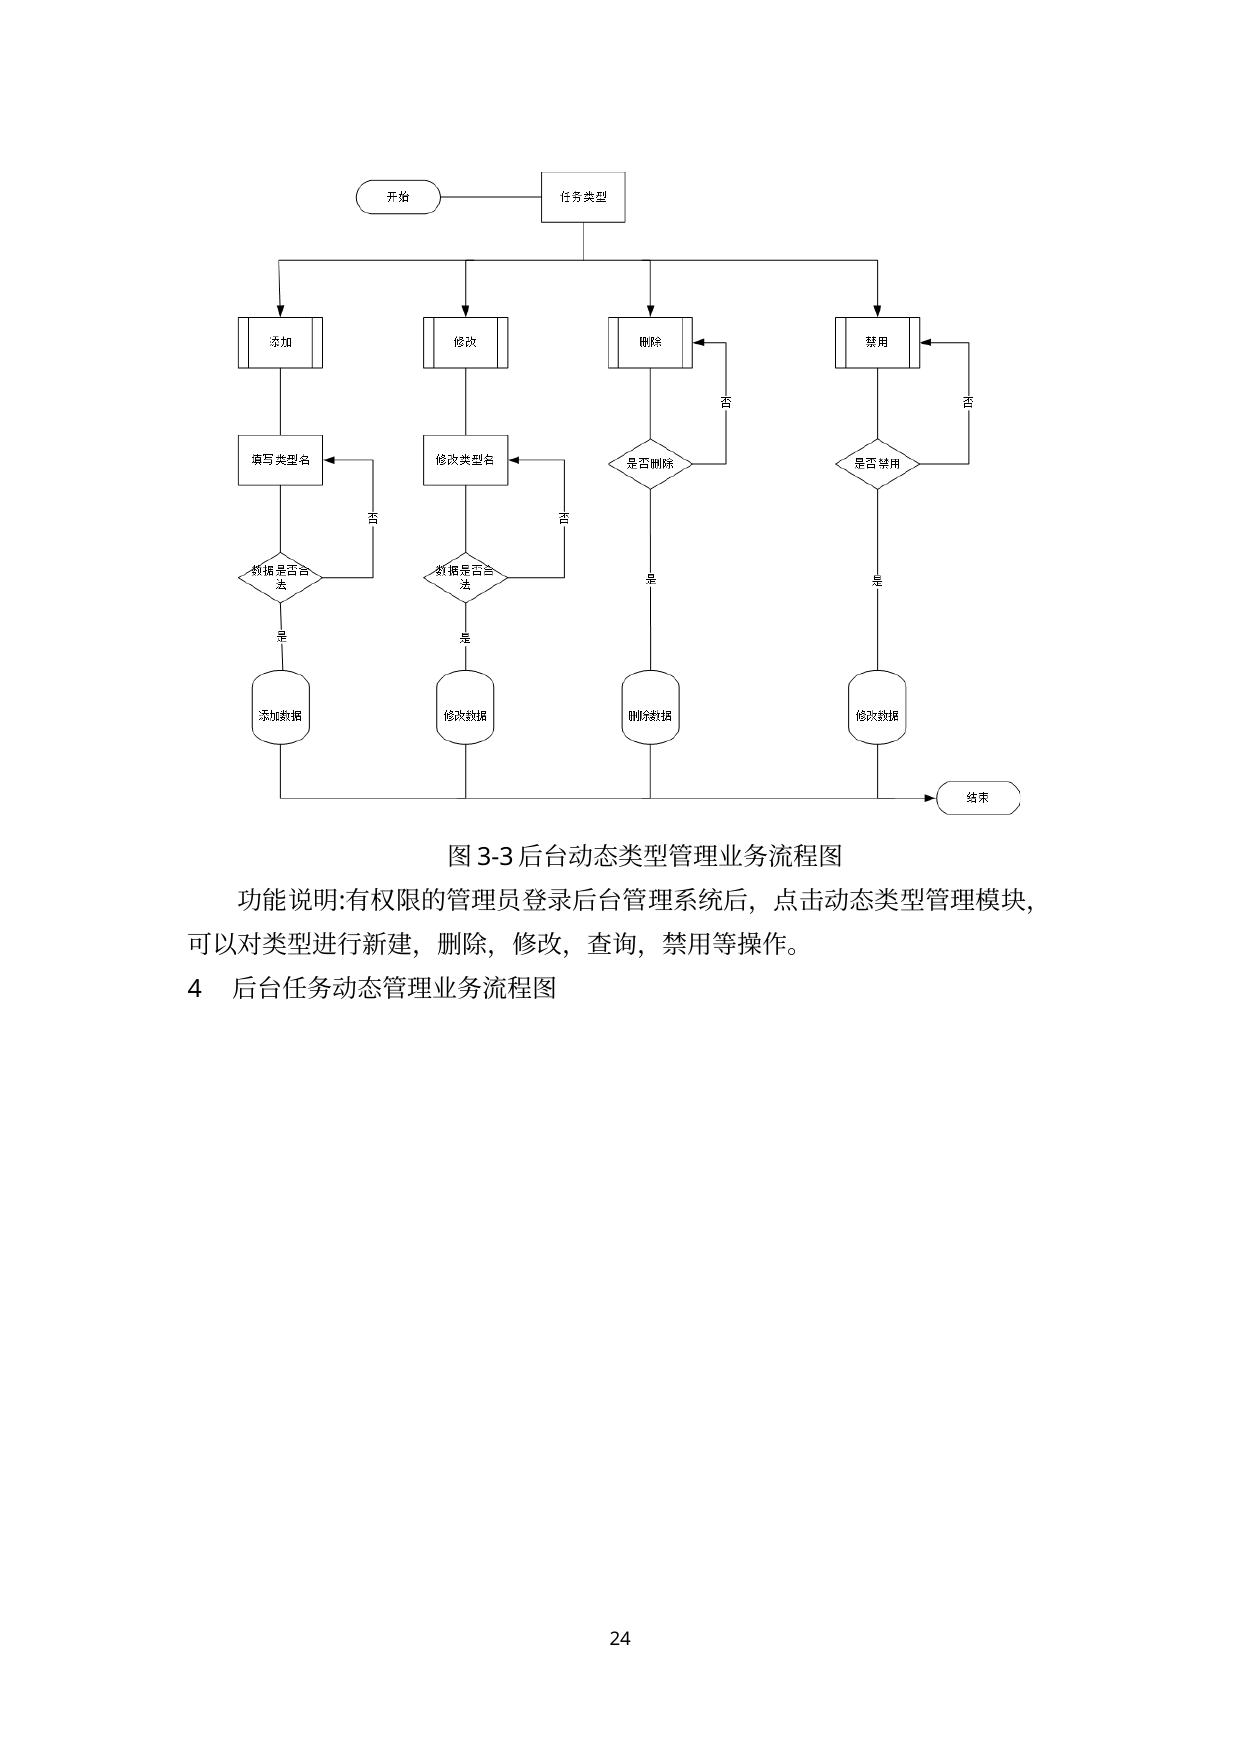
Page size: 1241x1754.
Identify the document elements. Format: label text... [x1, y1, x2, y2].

list 图3-3后台动态类型管理业务流程图 [237, 833, 1053, 877]
text 功能说明:有权限的管理员登录后台管理系统后，点击动态类型管理模块，可以对类型进行新建，删除，修改，查询，禁用等操作。 [187, 877, 1053, 965]
picture [237, 172, 1021, 815]
list 后台任务动态管理业务流程图 [187, 965, 1053, 1009]
